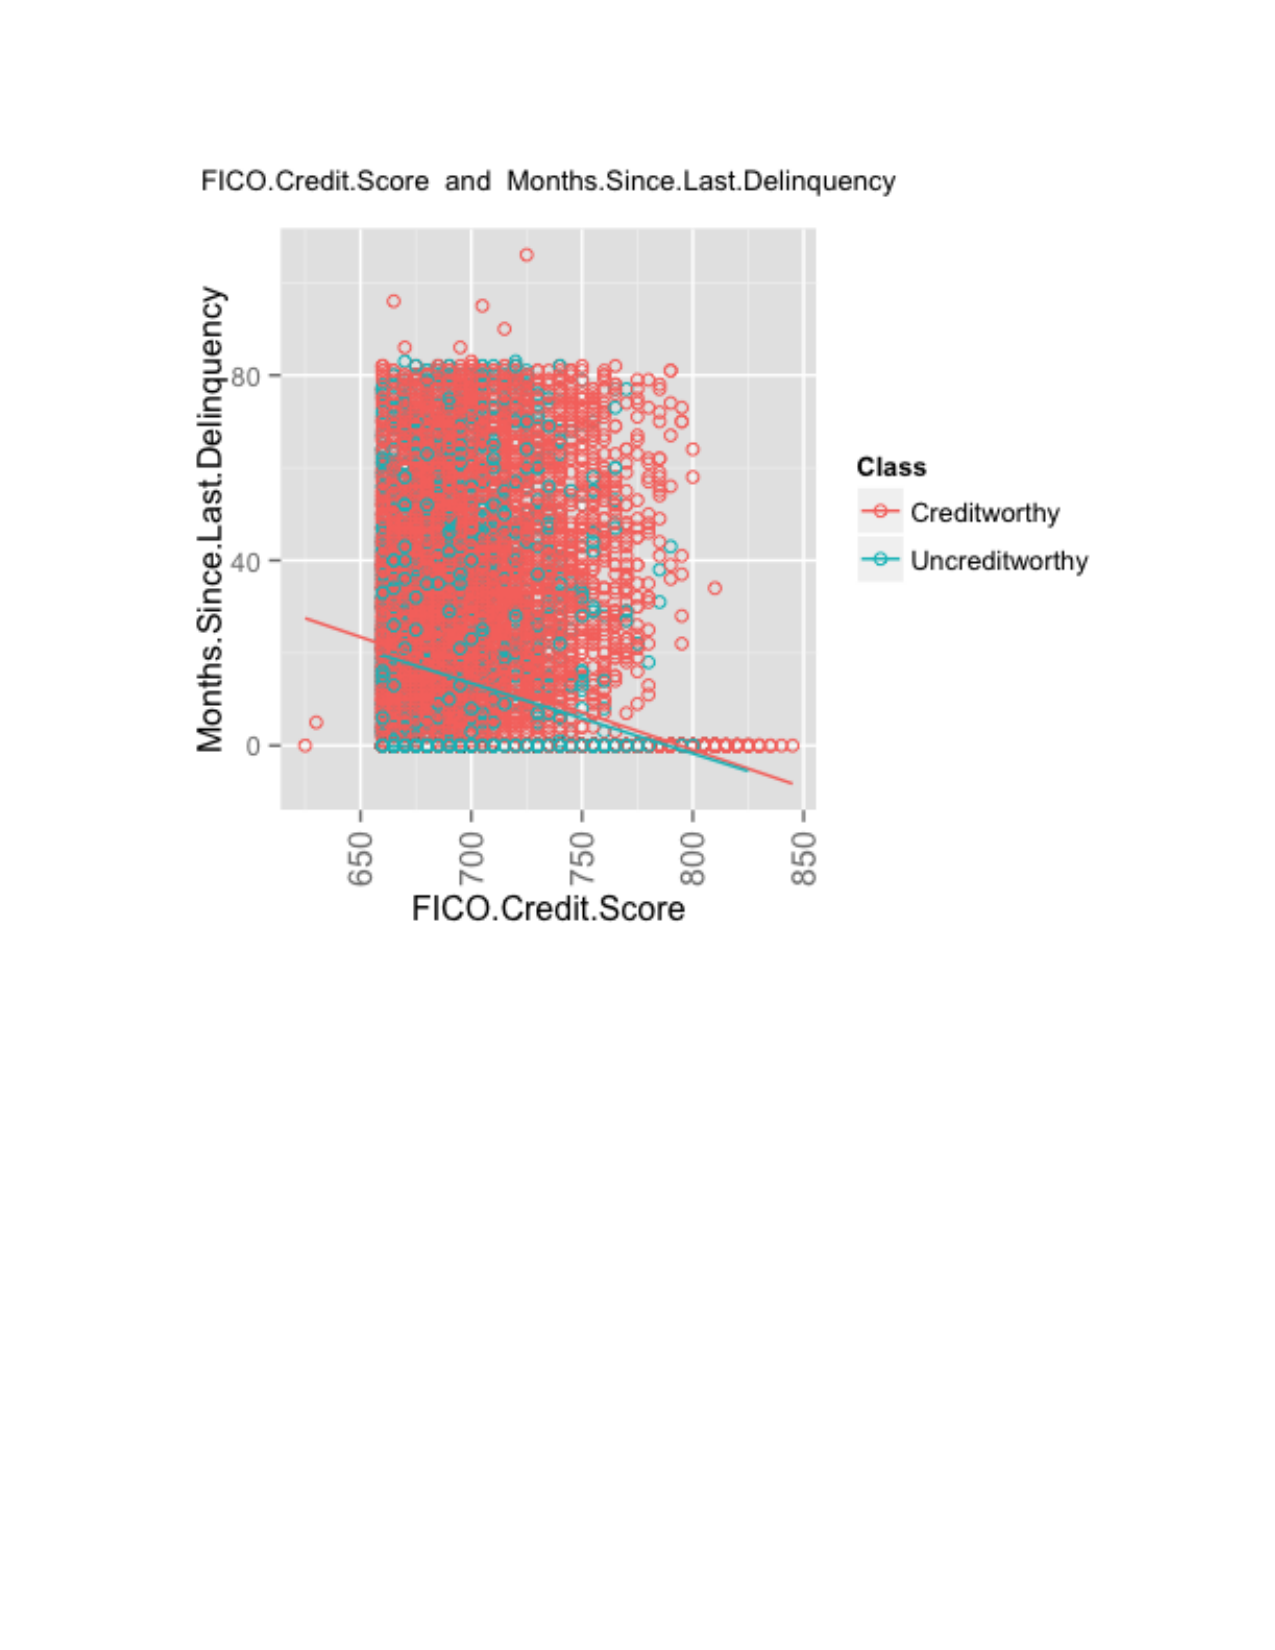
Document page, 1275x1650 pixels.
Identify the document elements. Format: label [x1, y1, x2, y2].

picture [168, 150, 1169, 950]
